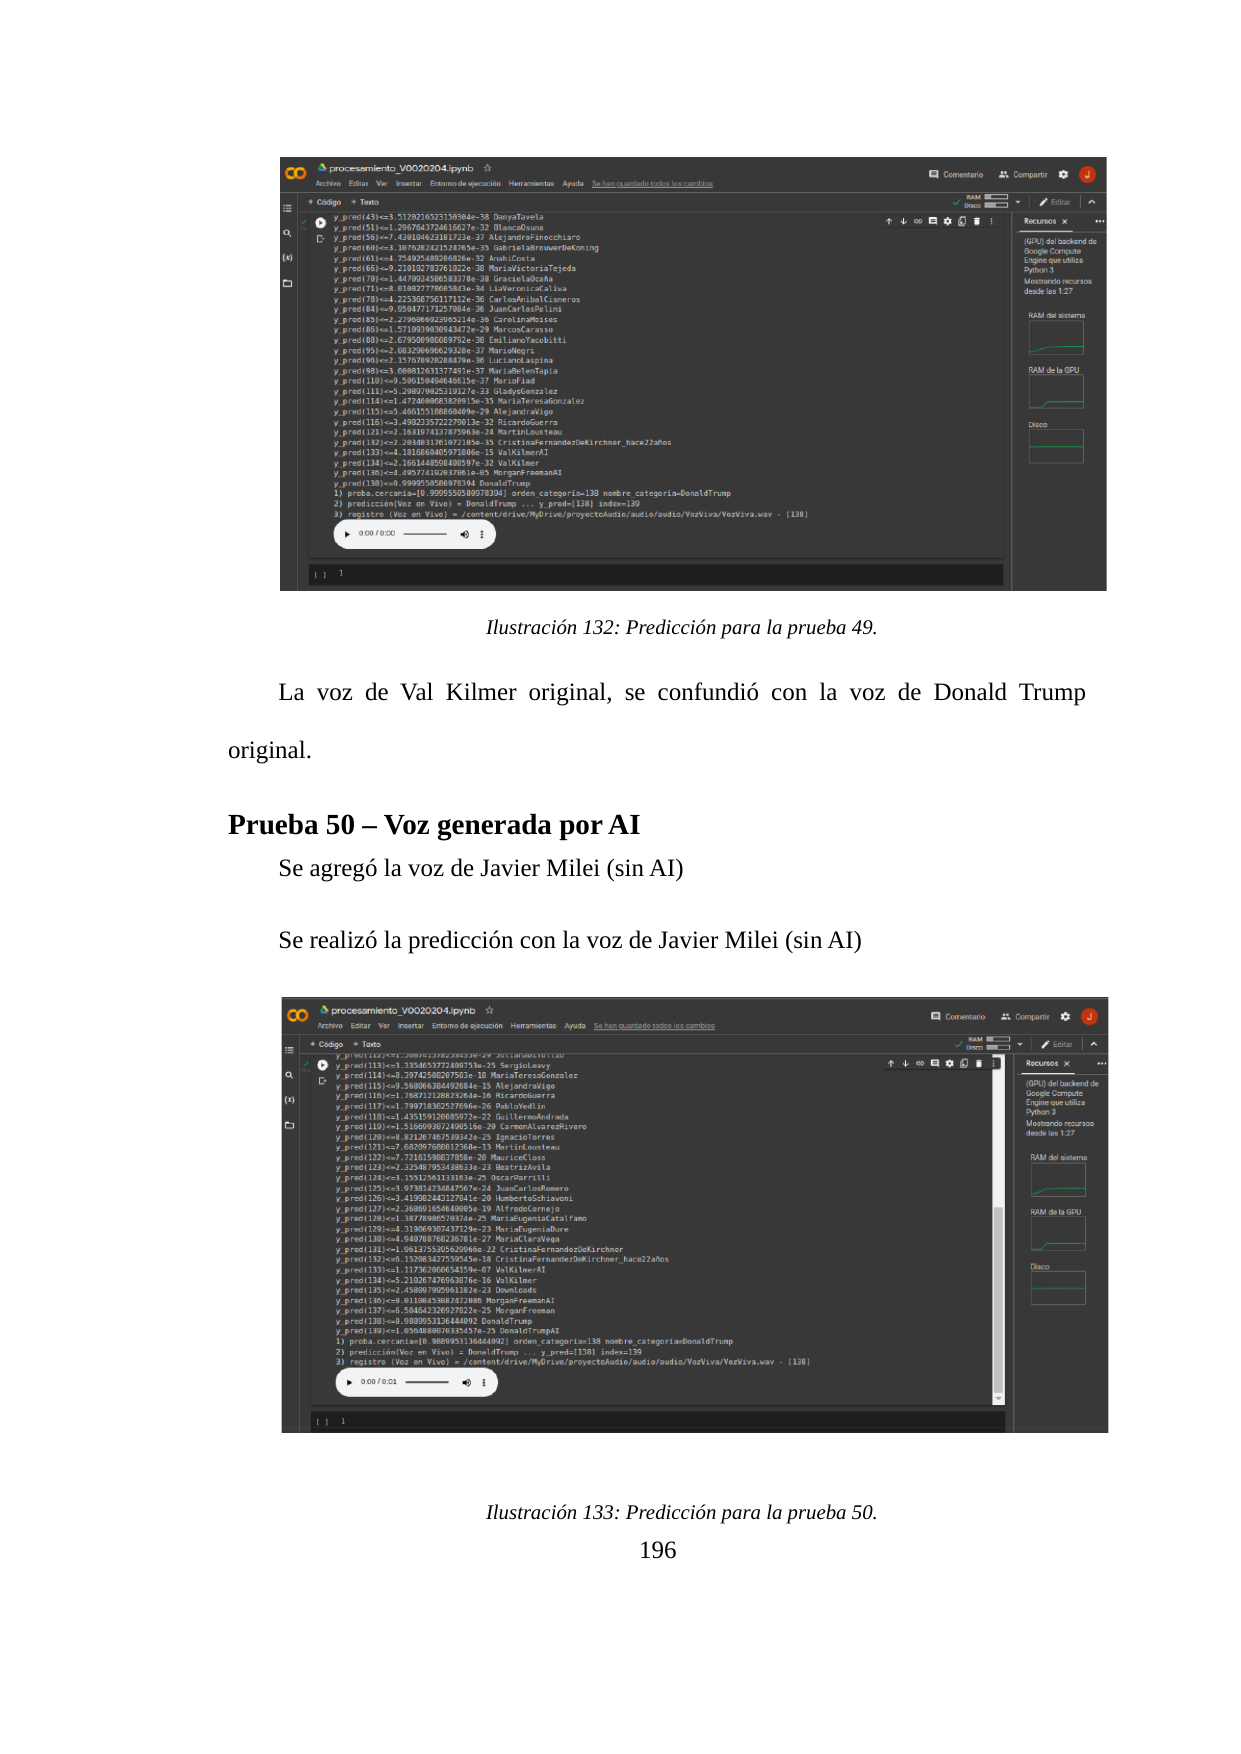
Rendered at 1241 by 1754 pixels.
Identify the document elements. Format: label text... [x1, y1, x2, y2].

picture [281, 997, 1109, 1433]
subtitle Prueba 50 – Voz generada por AI [228, 807, 1087, 840]
text Se realizó la predicción con la voz de Javier Milei (sin AI) [228, 925, 1087, 954]
text La voz de Val Kilmer original, se confundió con la voz de Donald Trump original. [228, 677, 1087, 763]
text Se agregó la voz de Javier Milei (sin AI) [228, 853, 1087, 882]
picture [280, 157, 1107, 591]
